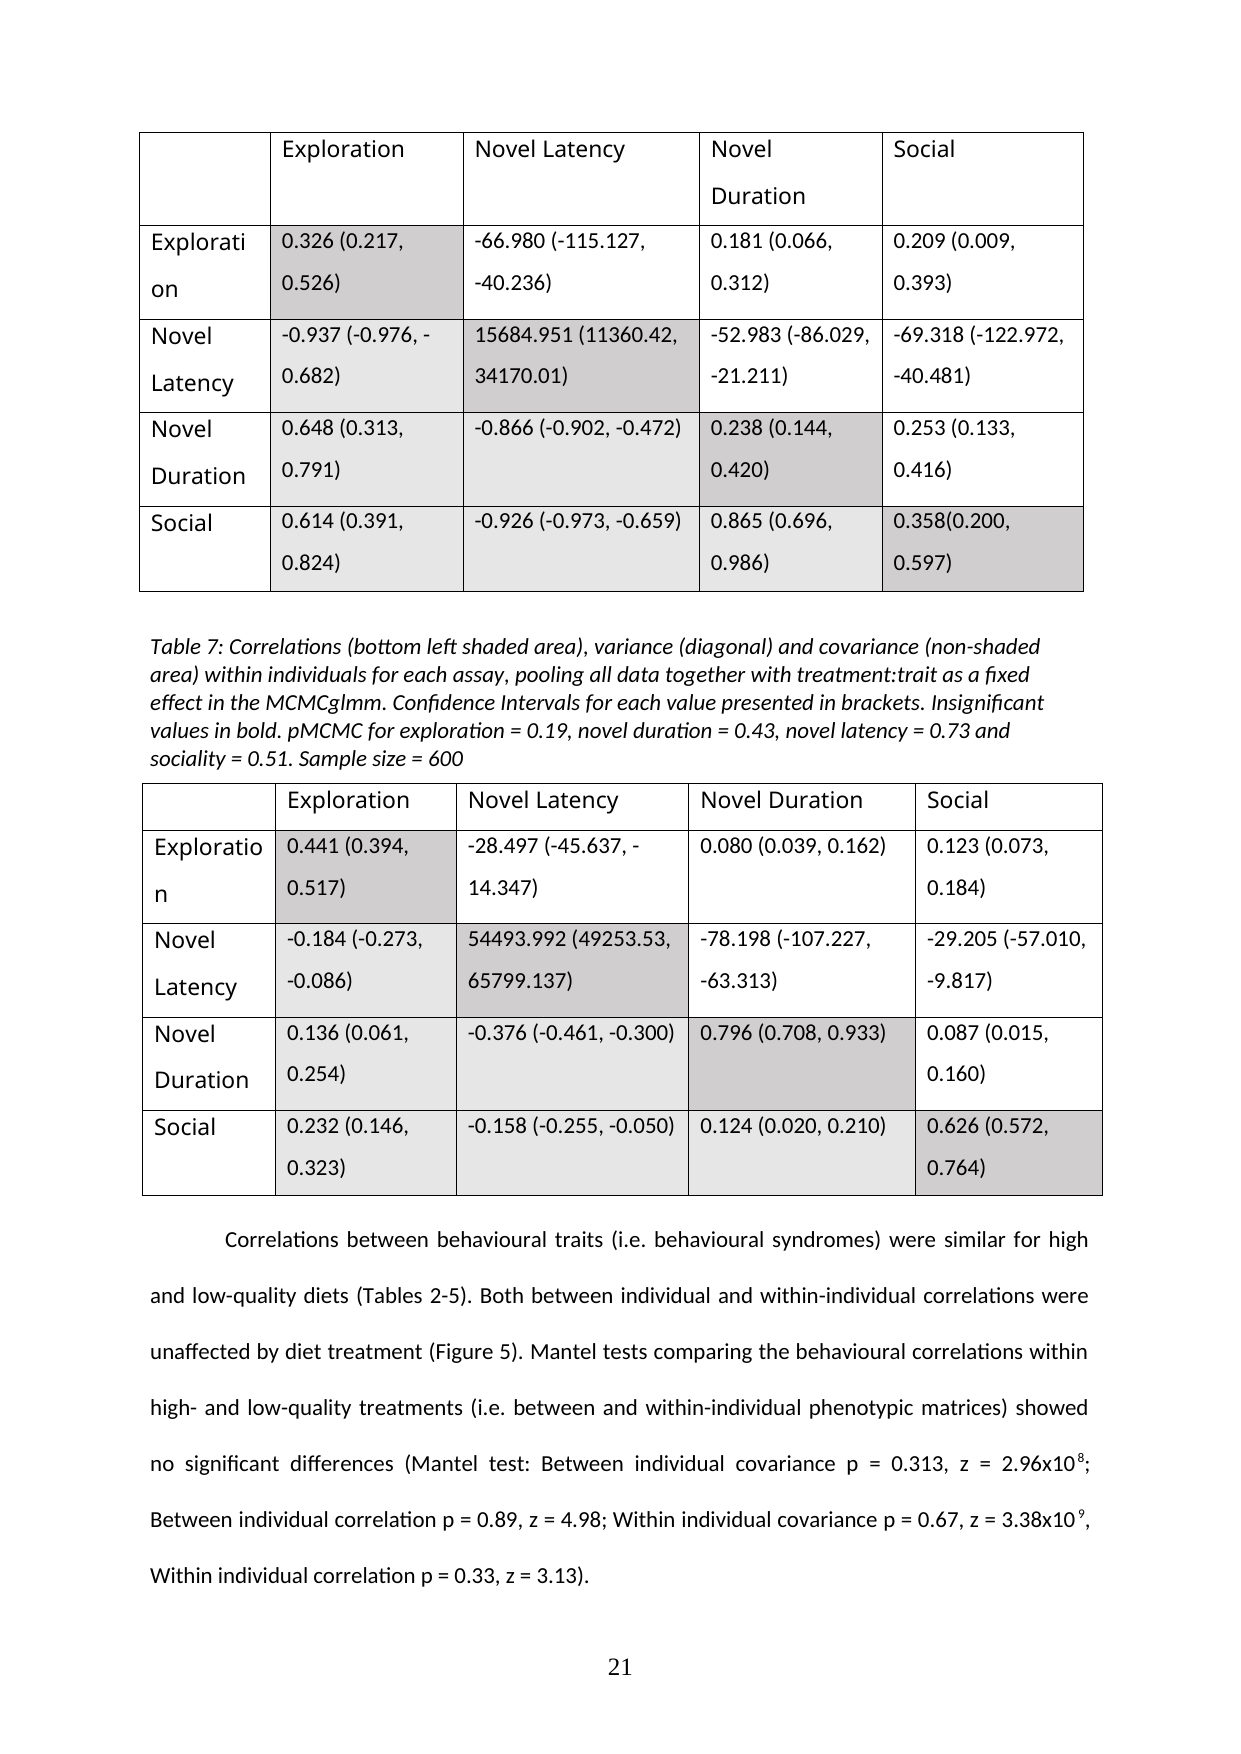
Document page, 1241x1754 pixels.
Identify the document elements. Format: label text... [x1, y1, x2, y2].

table_cell 0.238 (0.144, 0.420) [700, 413, 882, 506]
table_cell -66.980 (-115.127, -40.236) [464, 226, 699, 319]
table_cell 0.123 (0.073, 0.184) [916, 831, 1102, 923]
table_cell 0.648 (0.313, 0.791) [271, 413, 463, 506]
table_cell Novel Duration [140, 413, 270, 506]
table_cell 0.253 (0.133, 0.416) [883, 413, 1083, 506]
table_cell 0.181 (0.066, 0.312) [700, 226, 882, 319]
table_cell Exploration [140, 226, 270, 319]
table_cell -0.184 (-0.273, -0.086) [276, 924, 456, 1017]
table_cell -78.198 (-107.227, -63.313) [689, 924, 915, 1017]
table_cell -52.983 (-86.029, -21.211) [700, 320, 882, 412]
table_cell 0.614 (0.391, 0.824) [271, 507, 463, 591]
table_cell 54493.992 (49253.53, 65799.137) [457, 924, 688, 1017]
table_cell 0.358(0.200, 0.597) [883, 507, 1083, 591]
table_cell 0.209 (0.009, 0.393) [883, 226, 1083, 319]
table_cell 15684.951 (11360.42, 34170.01) [464, 320, 699, 412]
table_cell 0.441 (0.394, 0.517) [276, 831, 456, 923]
table_cell -0.158 (-0.255, -0.050) [457, 1111, 688, 1195]
table_cell 0.796 (0.708, 0.933) [689, 1018, 915, 1110]
table_header [143, 784, 275, 830]
table_cell 0.232 (0.146, 0.323) [276, 1111, 456, 1195]
table_cell 0.087 (0.015, 0.160) [916, 1018, 1102, 1110]
table_cell -0.376 (-0.461, -0.300) [457, 1018, 688, 1110]
table_header Novel Duration [689, 784, 915, 830]
table_header Social [916, 784, 1102, 830]
table_cell -29.205 (-57.010, -9.817) [916, 924, 1102, 1017]
table_cell -0.866 (-0.902, -0.472) [464, 413, 699, 506]
table_cell Social [143, 1111, 275, 1195]
table_cell -0.937 (-0.976, -0.682) [271, 320, 463, 412]
table_cell Social [140, 507, 270, 591]
table_header Exploration [271, 133, 463, 225]
table_cell -0.926 (-0.973, -0.659) [464, 507, 699, 591]
table_header Social [883, 133, 1083, 225]
text Table 7: Correlations (bottom left shaded area), variance (diagonal) and covariance (non-shaded area) within individuals for each assay, pooling all data together with treatment:trait as a fixed effect in the MCMCglmm. Confidence Intervals for each value presented in brackets. Insignificant values in bold. pMCMC for exploration = 0.19, novel duration = 0.43, novel latency = 0.73 and sociality = 0.51. Sample size = 600 [150, 632, 1090, 772]
table_header [140, 133, 270, 225]
table_cell 0.626 (0.572, 0.764) [916, 1111, 1102, 1195]
table_header Novel Latency [457, 784, 688, 830]
table_cell -69.318 (-122.972, -40.481) [883, 320, 1083, 412]
table_cell 0.326 (0.217, 0.526) [271, 226, 463, 319]
table_cell 0.136 (0.061, 0.254) [276, 1018, 456, 1110]
table_cell 0.080 (0.039, 0.162) [689, 831, 915, 923]
table_cell Novel Latency [140, 320, 270, 412]
table_cell Novel Duration [143, 1018, 275, 1110]
table_header Novel Latency [464, 133, 699, 225]
table_cell -28.497 (-45.637, -14.347) [457, 831, 688, 923]
table_header Novel Duration [700, 133, 882, 225]
table_cell 0.865 (0.696, 0.986) [700, 507, 882, 591]
table_cell Novel Latency [143, 924, 275, 1017]
table_header Exploration [276, 784, 456, 830]
table_cell 0.124 (0.020, 0.210) [689, 1111, 915, 1195]
table_cell Exploration [143, 831, 275, 923]
text Correlations between behavioural traits (i.e. behavioural syndromes) were similar for high and low-quality diets (Tables 2-5). Both between individual and within-individual correlations were unaffected by diet treatment (Figure 5). Mantel tests comparing the behavioural correlations within high- and low-quality treatments (i.e. between and within-individual phenotypic matrices) showed no significant differences (Mantel test: Between individual covariance p = 0.313, z = 2.96x108; Between individual correlation p = 0.89, z = 4.98; Within individual covariance p = 0.67, z = 3.38x109, Within individual correlation p = 0.33, z = 3.13). [150, 1225, 1090, 1589]
